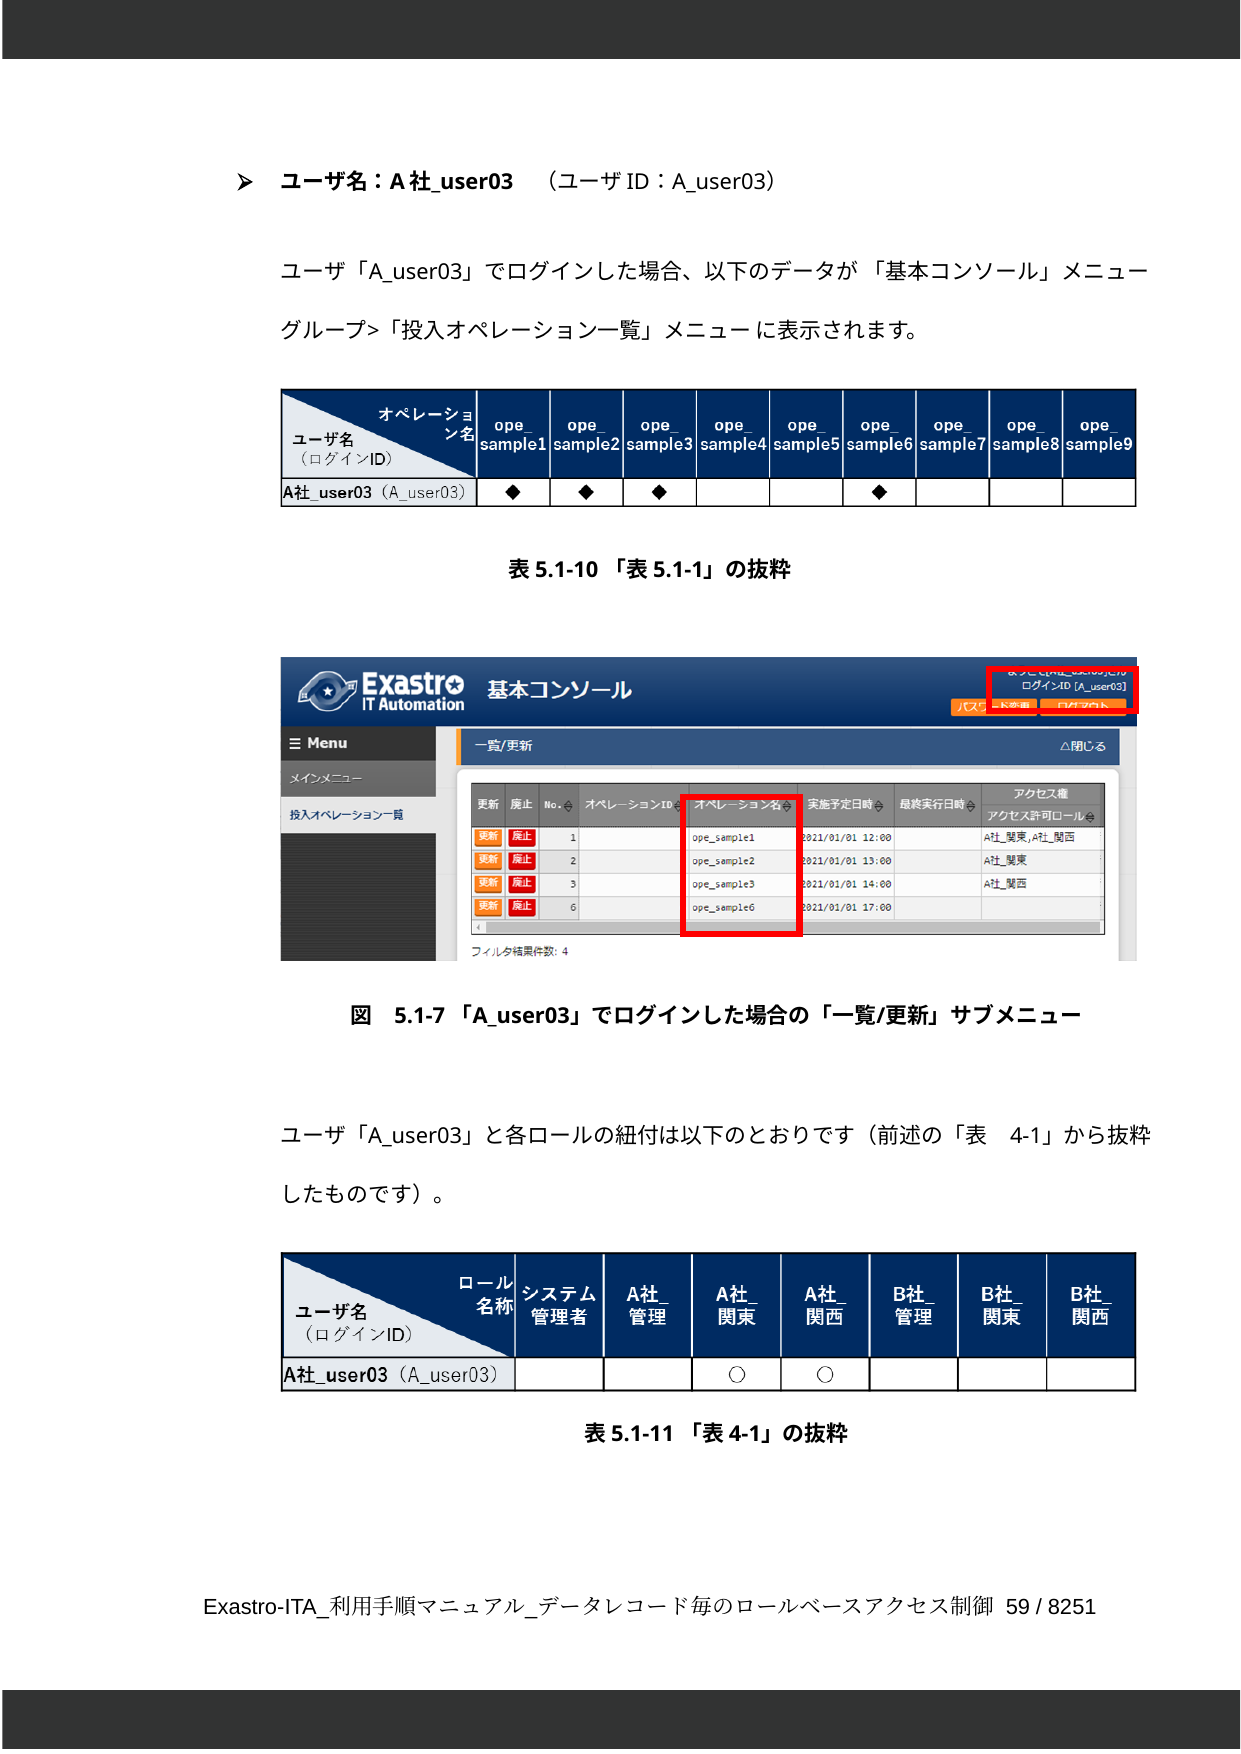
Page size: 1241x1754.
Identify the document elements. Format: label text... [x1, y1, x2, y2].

picture [280, 388, 1137, 513]
list 図 5.1-7 「A_user03」でログインした場合の「一覧/更新」サブメニュー [281, 985, 1152, 1044]
list 表 5.1-11 「表 4-1」の抜粋 [281, 1402, 1152, 1461]
picture [2, 1690, 1241, 1749]
list ユーザ名：A社_user03 （ユーザID：A_user03） [236, 151, 1152, 210]
list ユーザ「A_user03」と各ロールの紐付は以下のとおりです（前述の「表 4-1」から抜粋したものです）。 [281, 1104, 1152, 1223]
list ユーザ「A_user03」でログインした場合、以下のデータが 「基本コンソール」メニューグループ>「投入オペレーション一覧」メニュー に表示されます。 [281, 240, 1152, 359]
picture [2, 0, 1241, 59]
picture [992, 672, 1133, 708]
picture [280, 657, 1137, 961]
picture [280, 1252, 1137, 1398]
text 表 5.1-10 「表 5.1-1」の抜粋 [148, 538, 1152, 597]
